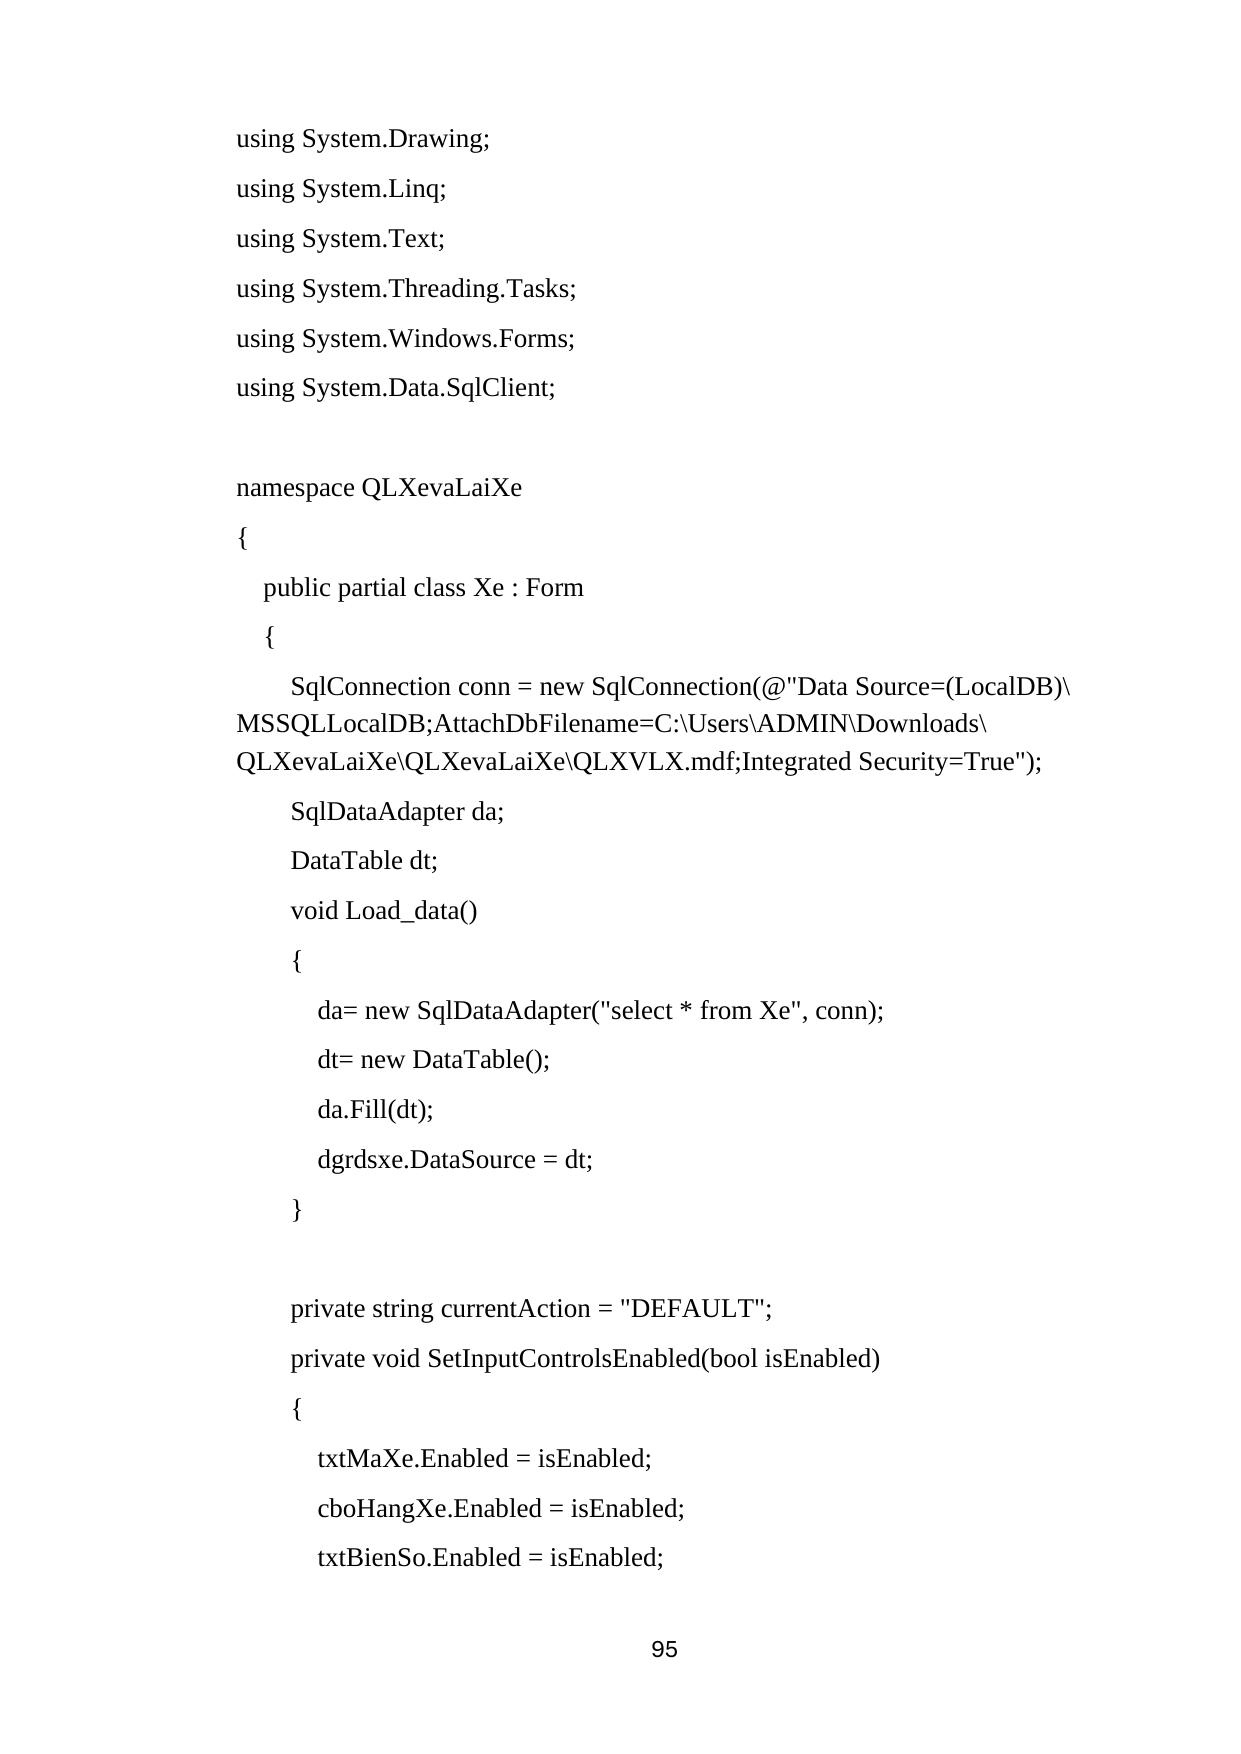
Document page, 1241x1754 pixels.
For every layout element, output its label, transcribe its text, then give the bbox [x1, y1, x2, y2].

text public partial class Xe : Form [236, 571, 1093, 602]
text { [236, 621, 1093, 652]
text using System.Windows.Forms; [236, 322, 1093, 353]
text private string currentAction = "DEFAULT"; [236, 1293, 1093, 1324]
text da= new SqlDataAdapter("select * from Xe", conn); [236, 994, 1093, 1025]
text using System.Data.SqlClient; [236, 372, 1093, 403]
text SqlDataAdapter da; [236, 795, 1093, 826]
text dgrdsxe.DataSource = dt; [236, 1143, 1093, 1174]
text da.Fill(dt); [236, 1093, 1093, 1124]
text dt= new DataTable(); [236, 1044, 1093, 1075]
text using System.Text; [236, 222, 1093, 253]
text { [236, 521, 1093, 552]
text private void SetInputControlsEnabled(bool isEnabled) [236, 1342, 1093, 1373]
text namespace QLXevaLaiXe [236, 471, 1093, 502]
text txtMaXe.Enabled = isEnabled; [236, 1442, 1093, 1473]
text using System.Threading.Tasks; [236, 272, 1093, 303]
text { [236, 1392, 1093, 1423]
text DataTable dt; [236, 844, 1093, 876]
text } [236, 1193, 1093, 1224]
text void Load_data() [236, 894, 1093, 925]
text cboHangXe.Enabled = isEnabled; [236, 1492, 1093, 1523]
text txtBienSo.Enabled = isEnabled; [236, 1542, 1093, 1573]
text using System.Drawing; [236, 123, 1093, 154]
text using System.Linq; [236, 172, 1093, 203]
text { [236, 944, 1093, 975]
text SqlConnection conn = new SqlConnection(@"Data Source=(LocalDB)\MSSQLLocalDB;AttachDbFilename=C:\Users\ADMIN\Downloads\QLXevaLaiXe\QLXevaLaiXe\QLXVLX.mdf;Integrated Security=True"); [236, 670, 1093, 776]
